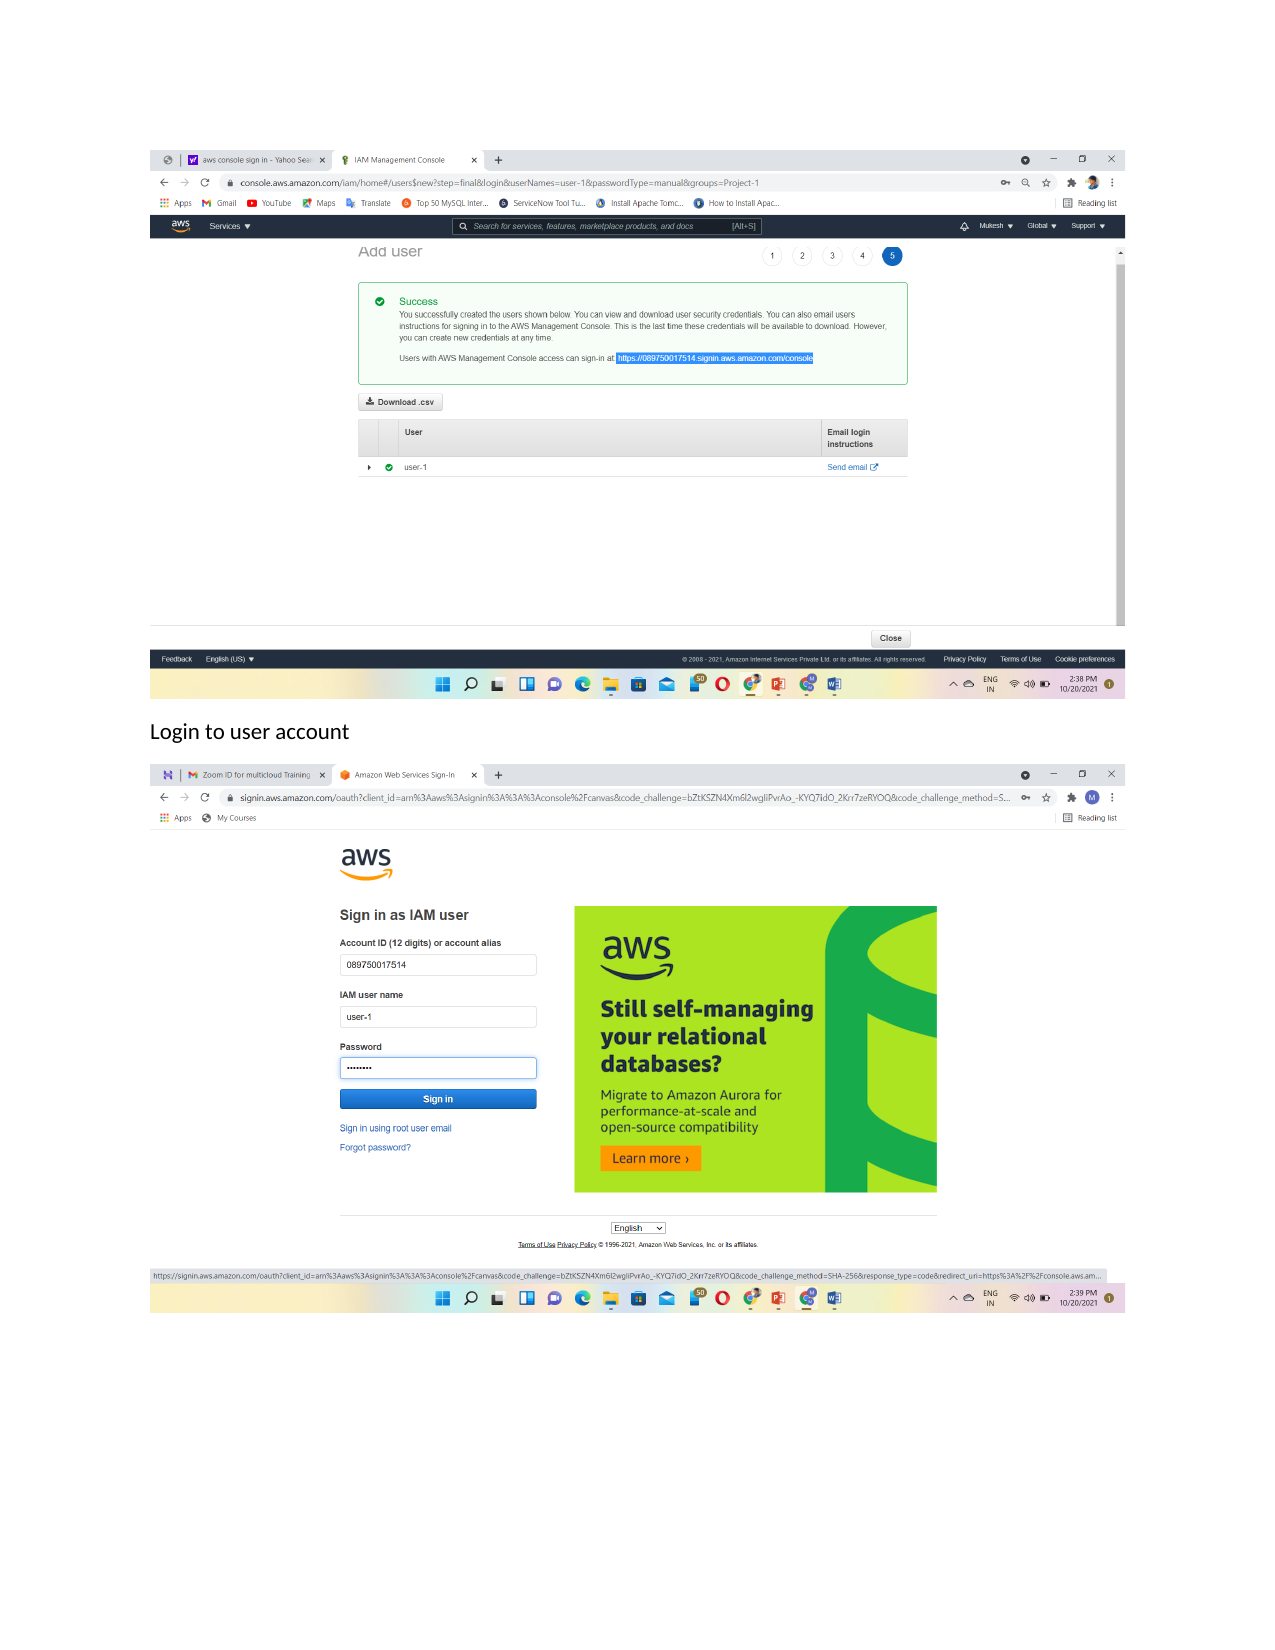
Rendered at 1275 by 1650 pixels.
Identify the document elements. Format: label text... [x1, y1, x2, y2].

picture [150, 150, 1125, 699]
picture [150, 764, 1125, 1313]
text Login to user account [150, 717, 1125, 745]
